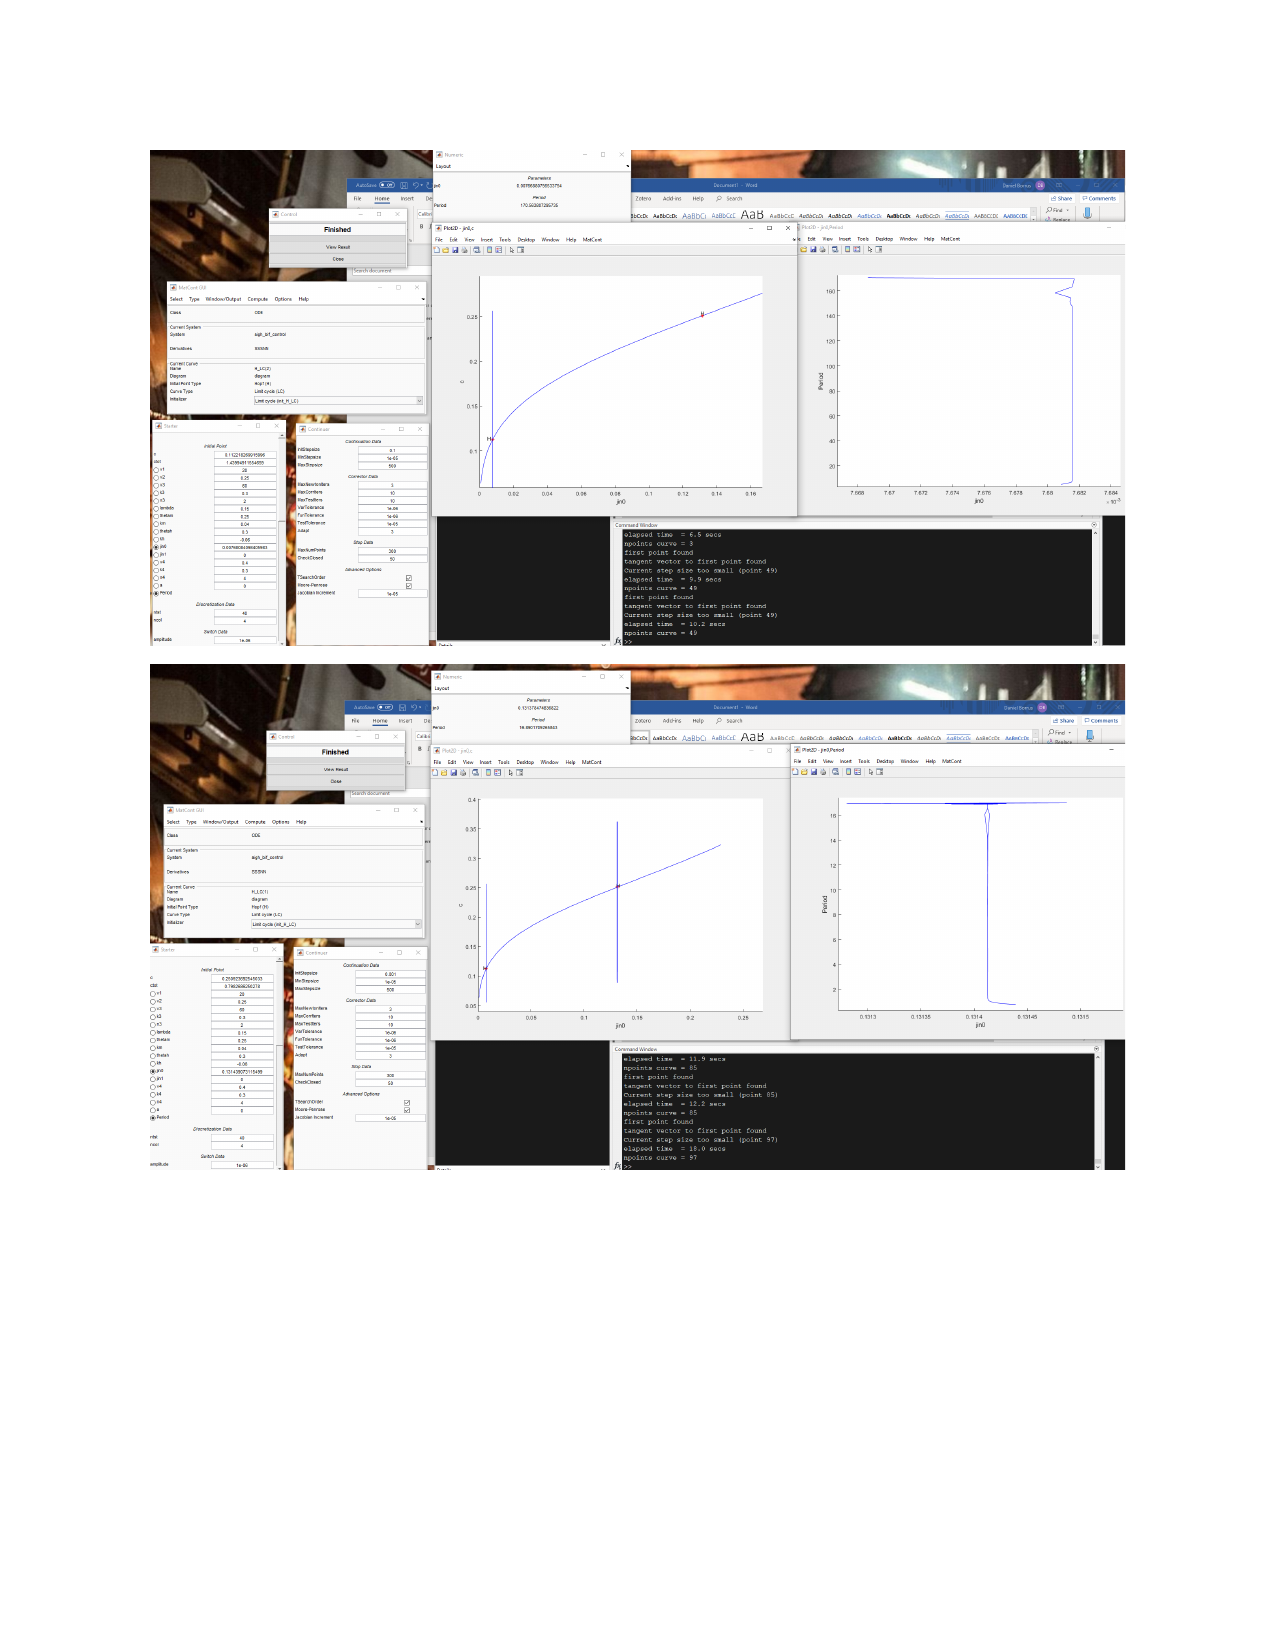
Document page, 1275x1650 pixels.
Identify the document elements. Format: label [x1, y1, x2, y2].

picture [150, 150, 1125, 646]
picture [150, 664, 1125, 1170]
